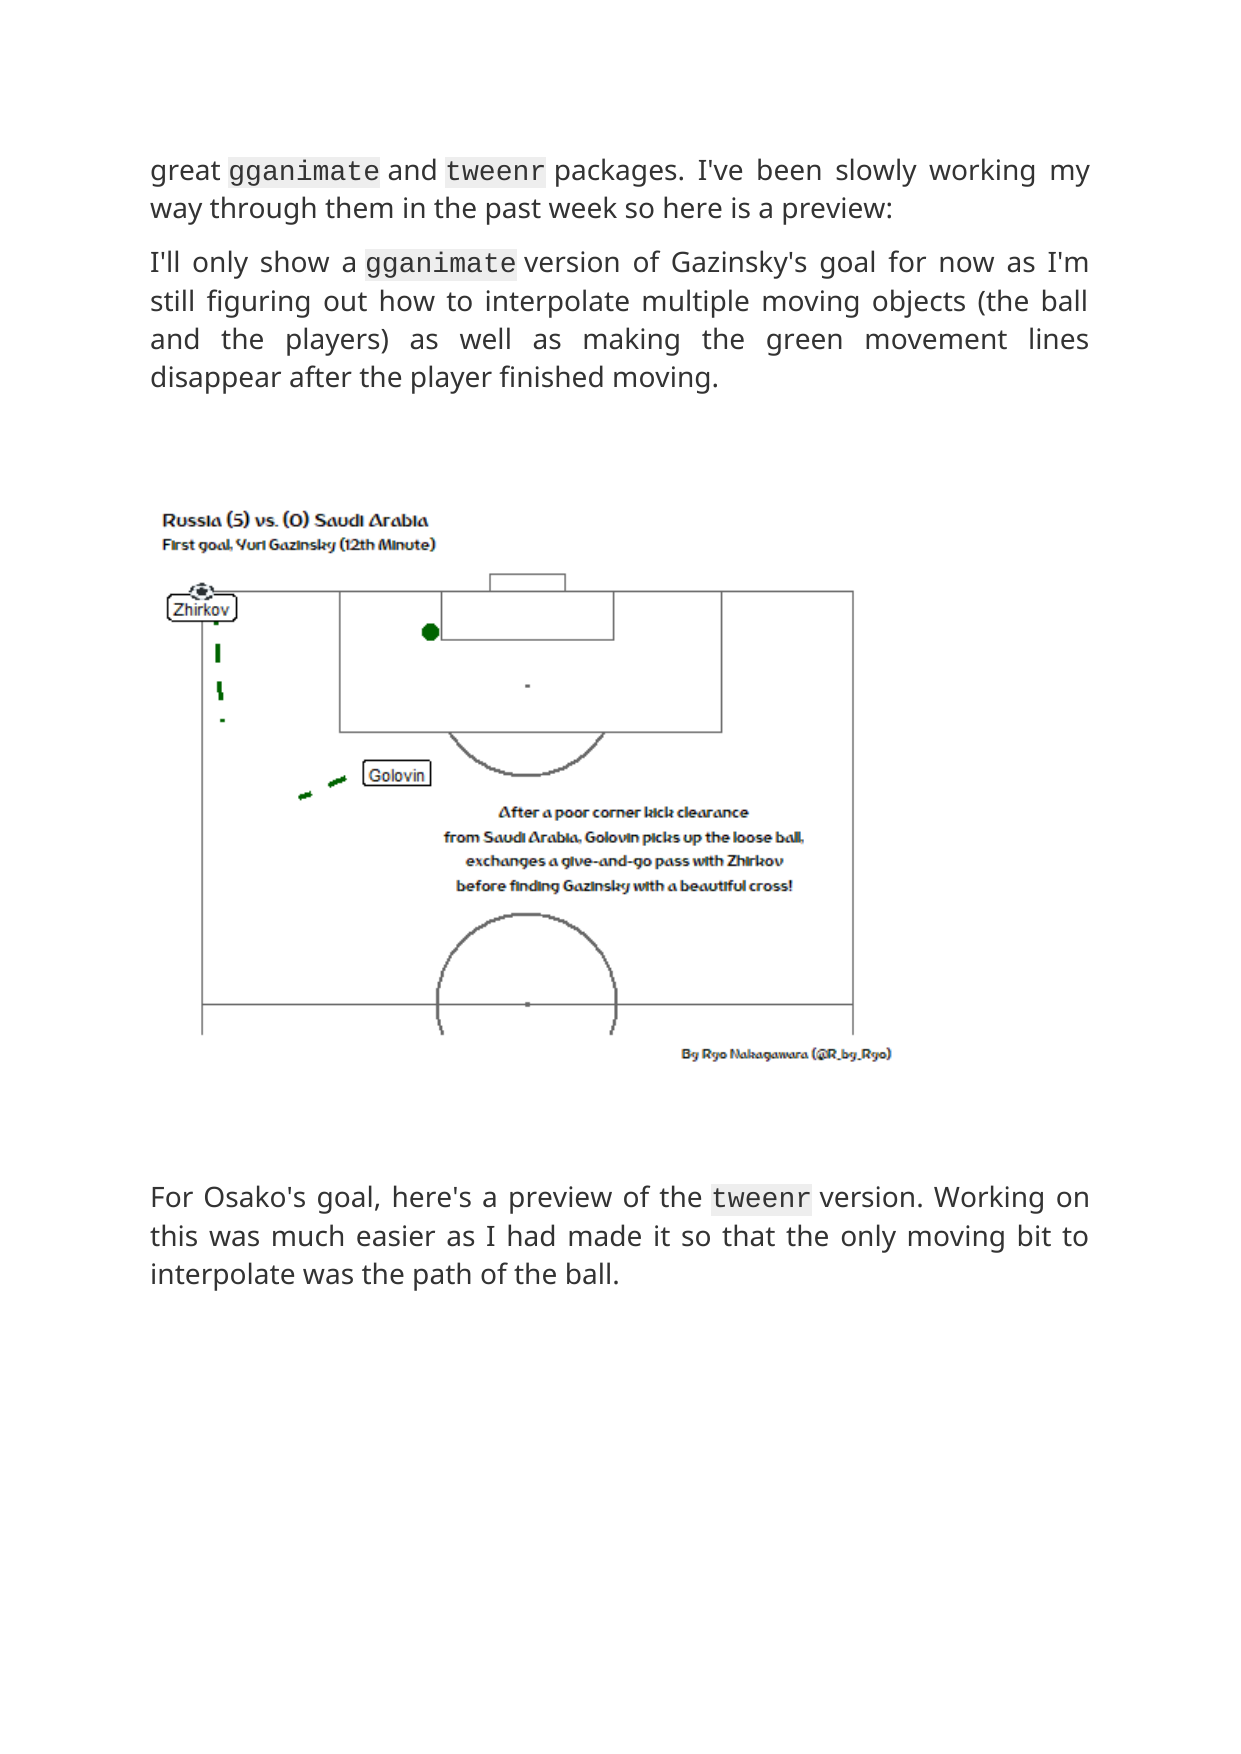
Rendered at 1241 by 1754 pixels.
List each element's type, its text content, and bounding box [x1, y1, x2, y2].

text For Osako's goal, here's a preview of the tweenr version. Working on this was much easier as I had made it so that the only moving bit to interpolate was the path of the ball. [150, 1177, 1090, 1292]
picture [150, 411, 901, 1162]
text I'll only show a gganimate version of Gazinsky's goal for now as I'm still figuring out how to interpolate multiple moving objects (the ball and the players) as well as making the green movement lines disappear after the player finished moving. [150, 242, 1090, 396]
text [150, 150, 1090, 227]
